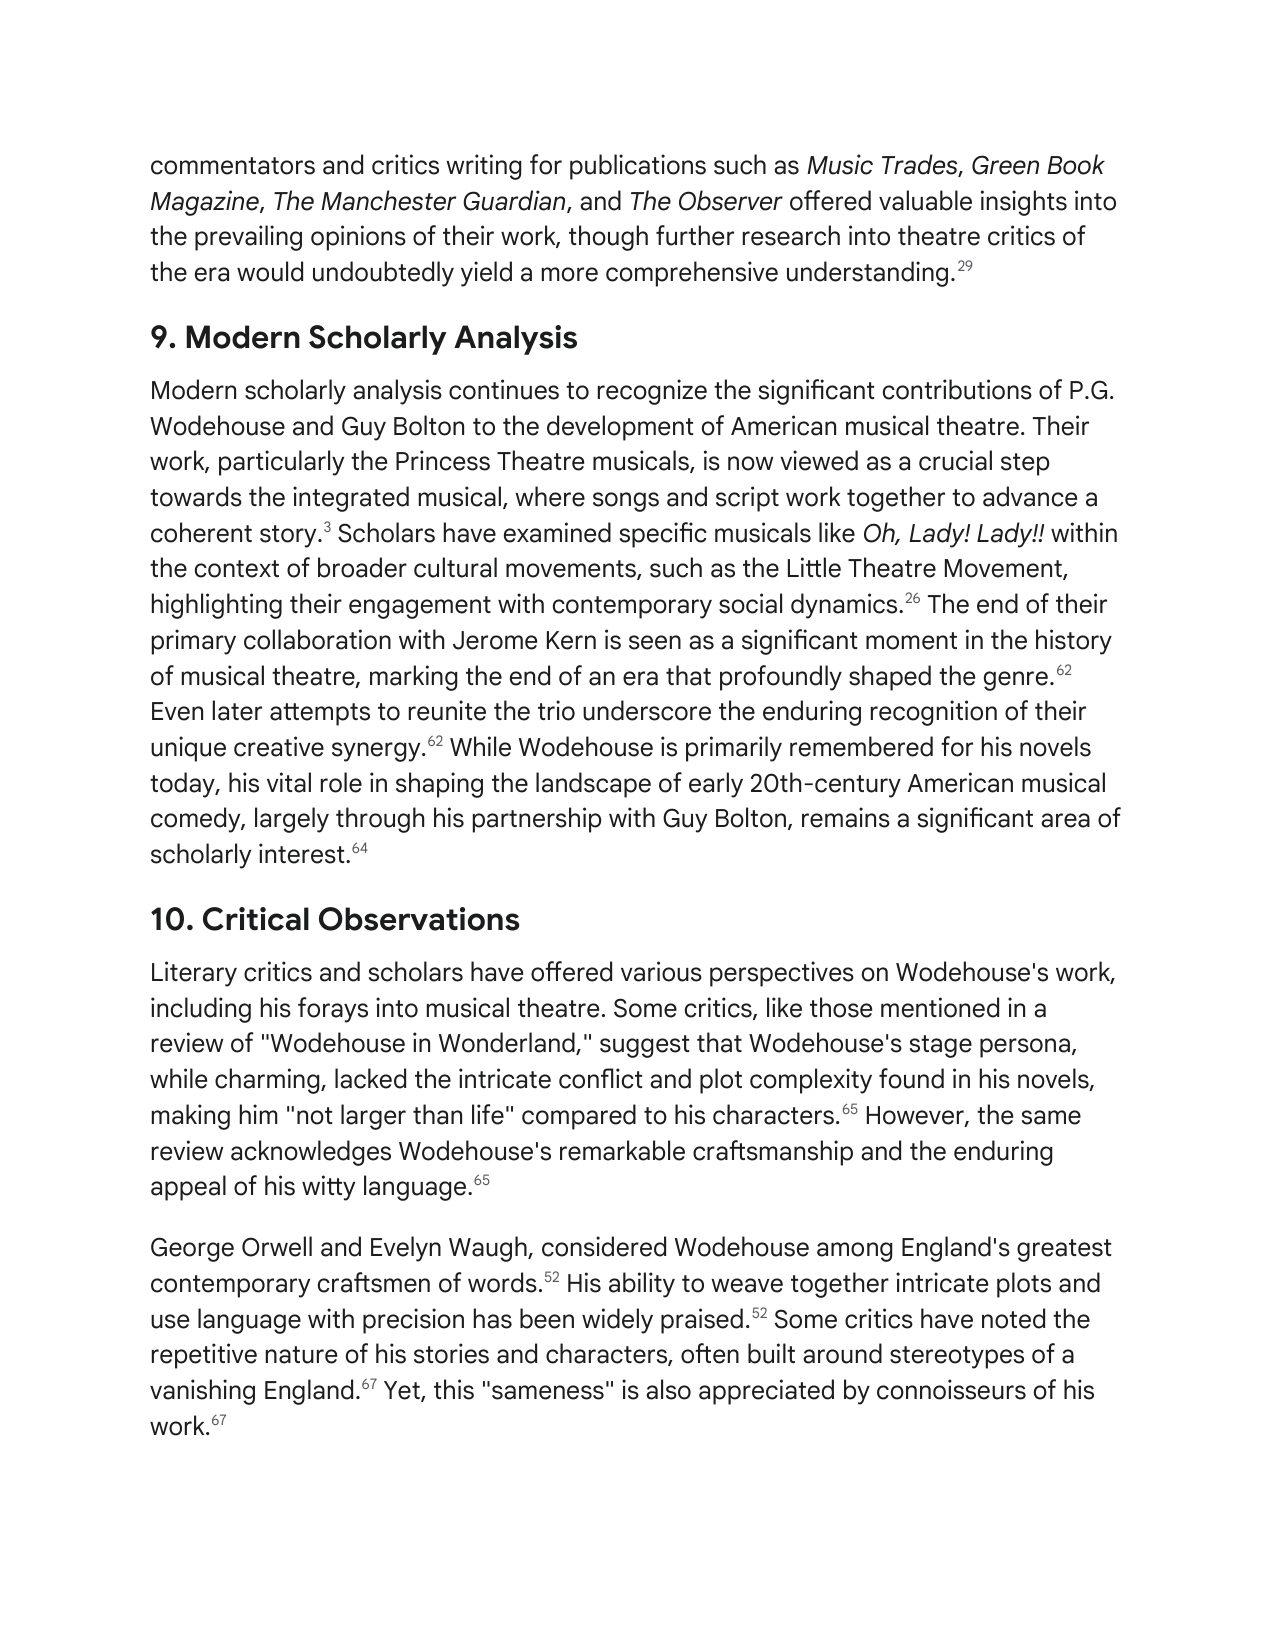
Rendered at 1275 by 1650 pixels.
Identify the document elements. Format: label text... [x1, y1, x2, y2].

text Literary critics and scholars have offered various perspectives on Wodehouse's work, including his forays into musical theatre. Some critics, like those mentioned in a review of "Wodehouse in Wonderland," suggest that Wodehouse's stage persona, while charming, lacked the intricate conflict and plot complexity found in his novels, making him "not larger than life" compared to his characters.65 However, the same review acknowledges Wodehouse's remarkable craftsmanship and the enduring appeal of his witty language.65 [150, 957, 1125, 1203]
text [150, 150, 1125, 288]
subtitle 9. Modern Scholarly Analysis [150, 318, 1125, 357]
text Modern scholarly analysis continues to recognize the significant contributions of P.G. Wodehouse and Guy Bolton to the development of American musical theatre. Their work, particularly the Princess Theatre musicals, is now viewed as a crucial step towards the integrated musical, where songs and script work together to advance a coherent story.3 Scholars have examined specific musicals like Oh, Lady! Lady!! within the context of broader cultural movements, such as the Little Theatre Movement, highlighting their engagement with contemporary social dynamics.26 The end of their primary collaboration with Jerome Kern is seen as a significant moment in the history of musical theatre, marking the end of an era that profoundly shaped the genre.62 Even later attempts to reunite the trio underscore the enduring recognition of their unique creative synergy.62 While Wodehouse is primarily remembered for his novels today, his vital role in shaping the landscape of early 20th-century American musical comedy, largely through his partnership with Guy Bolton, remains a significant area of scholarly interest.64 [150, 375, 1125, 871]
subtitle 10. Critical Observations [150, 900, 1125, 939]
text George Orwell and Evelyn Waugh, considered Wodehouse among England's greatest contemporary craftsmen of words.52 His ability to weave together intricate plots and use language with precision has been widely praised.52 Some critics have noted the repetitive nature of his stories and characters, often built around stereotypes of a vanishing England.67 Yet, this "sameness" is also appreciated by connoisseurs of his work.67 [150, 1232, 1125, 1442]
